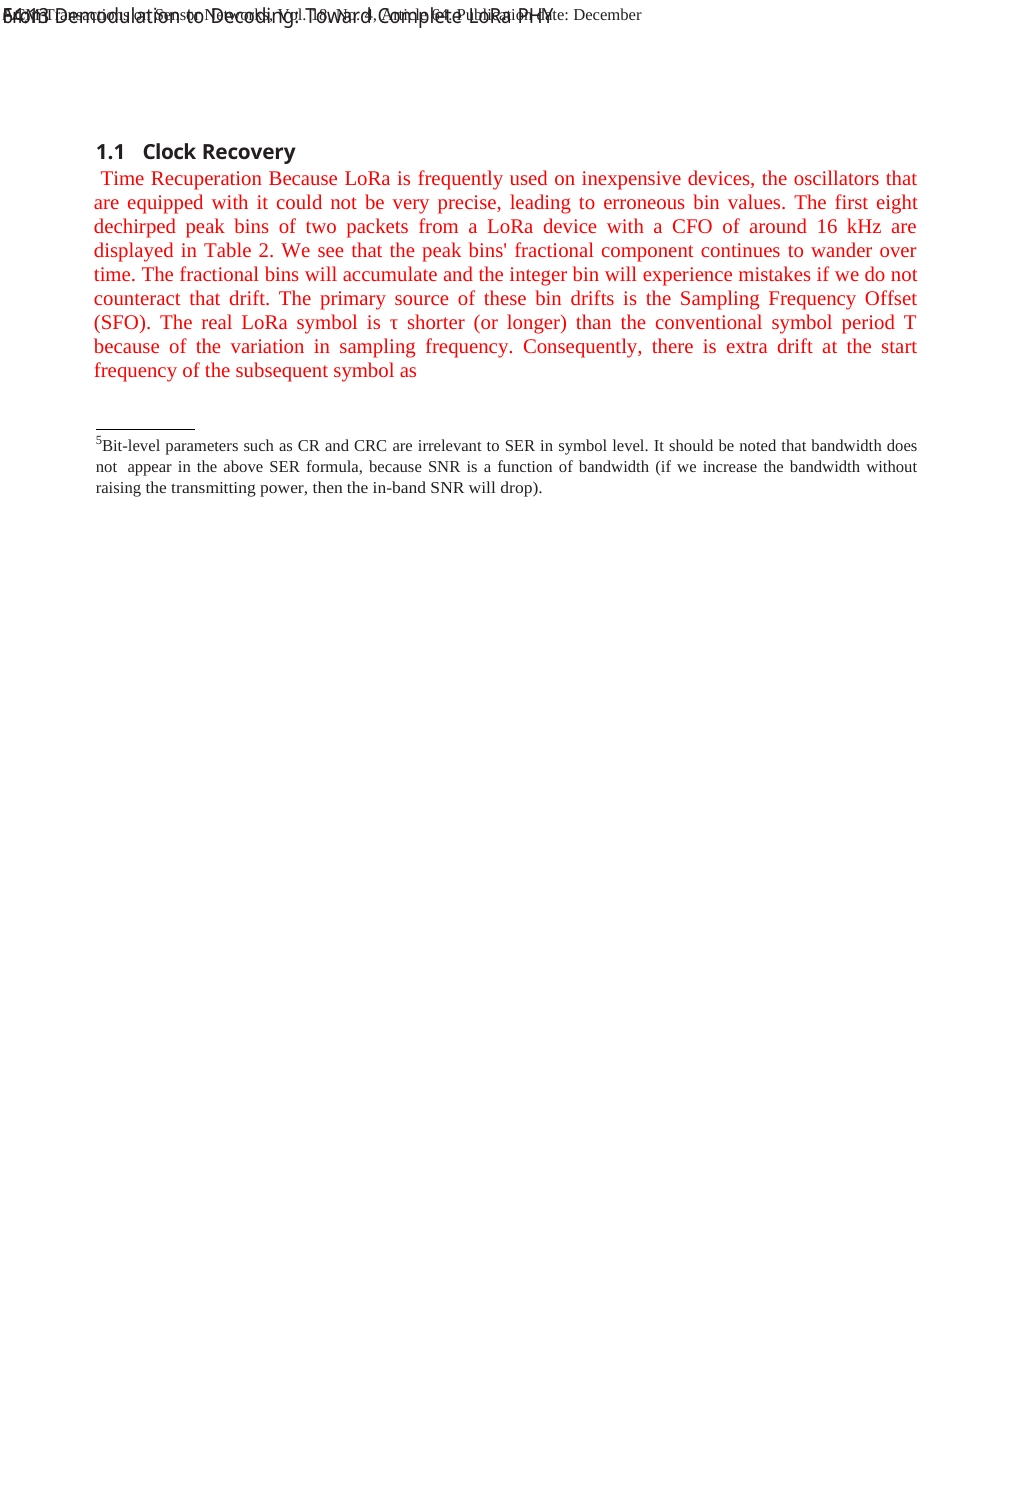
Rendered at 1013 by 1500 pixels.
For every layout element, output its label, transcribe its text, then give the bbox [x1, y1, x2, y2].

text Time Recuperation Because LoRa is frequently used on inexpensive devices, the oscillators that are equipped with it could not be very precise, leading to erroneous bin values. The first eight dechirped peak bins of two packets from a LoRa device with a CFO of around 16 kHz are displayed in Table 2. We see that the peak bins' fractional component continues to wander over time. The fractional bins will accumulate and the integer bin will experience mistakes if we do not counteract that drift. The primary source of these bin drifts is the Sampling Frequency Offset (SFO). The real LoRa symbol is τ shorter (or longer) than the conventional symbol period T because of the variation in sampling frequency. Consequently, there is extra drift at the start frequency of the subsequent symbol as [94, 166, 919, 382]
text 5Bit-level parameters such as CR and CRC are irrelevant to SER in symbol level. It should be noted that bandwidth does not appear in the above SER formula, because SNR is a function of bandwidth (if we increase the bandwidth without raising the transmitting power, then the in-band SNR will drop). [96, 428, 918, 497]
subtitle Clock Recovery [96, 137, 1012, 166]
